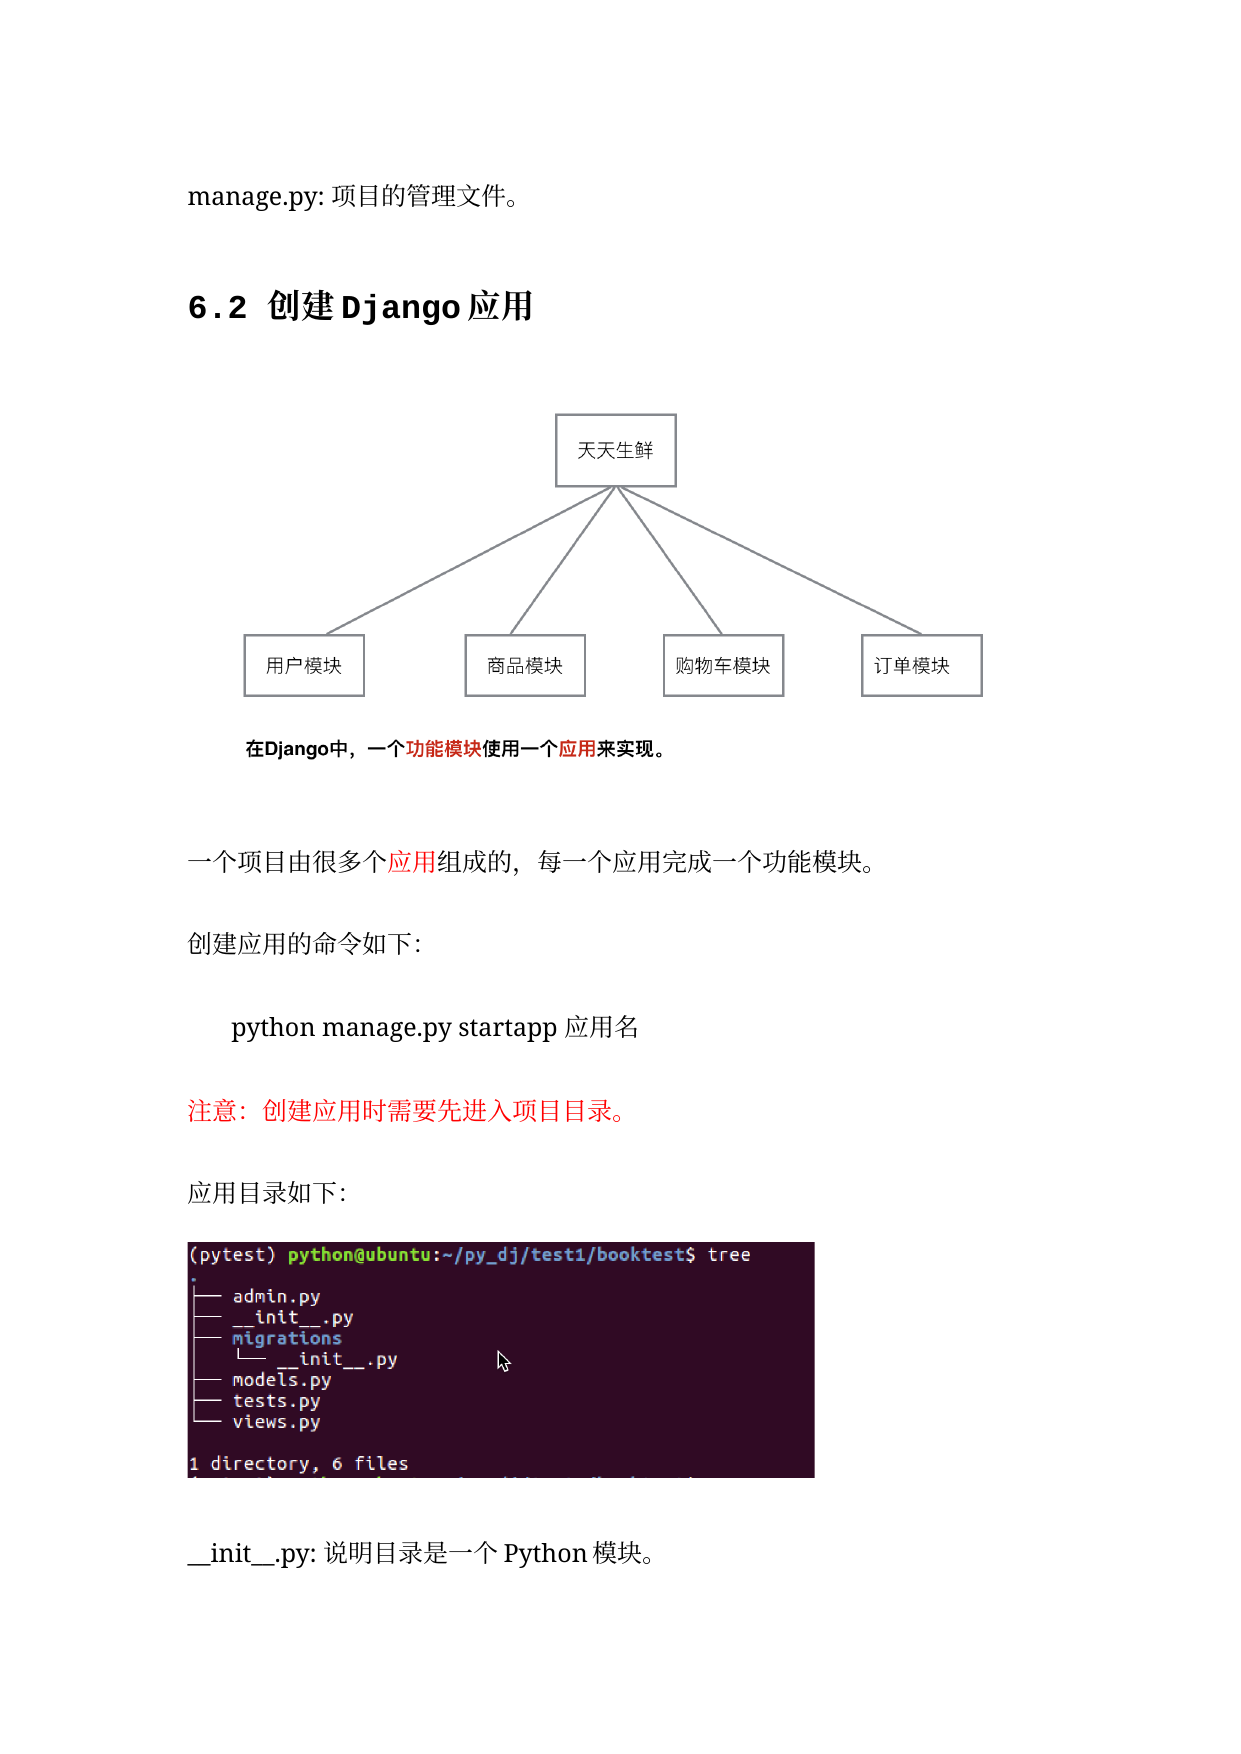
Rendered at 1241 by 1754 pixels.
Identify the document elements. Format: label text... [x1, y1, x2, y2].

text 应用目录如下： [187, 1159, 1053, 1224]
text __init__.py: 说明目录是一个Python模块。 [187, 1519, 1053, 1584]
picture [187, 388, 1053, 789]
text python manage.py startapp 应用名 [187, 994, 1053, 1059]
text 注意：创建应用时需要先进入项目目录。 [187, 1077, 1053, 1142]
picture [187, 1242, 815, 1478]
text manage.py: 项目的管理文件。 [187, 162, 1053, 227]
text 一个项目由很多个应用组成的，每一个应用完成一个功能模块。 [187, 828, 1053, 893]
subtitle 6.2 创建Django应用 [187, 272, 1053, 337]
text 创建应用的命令如下： [187, 911, 1053, 976]
